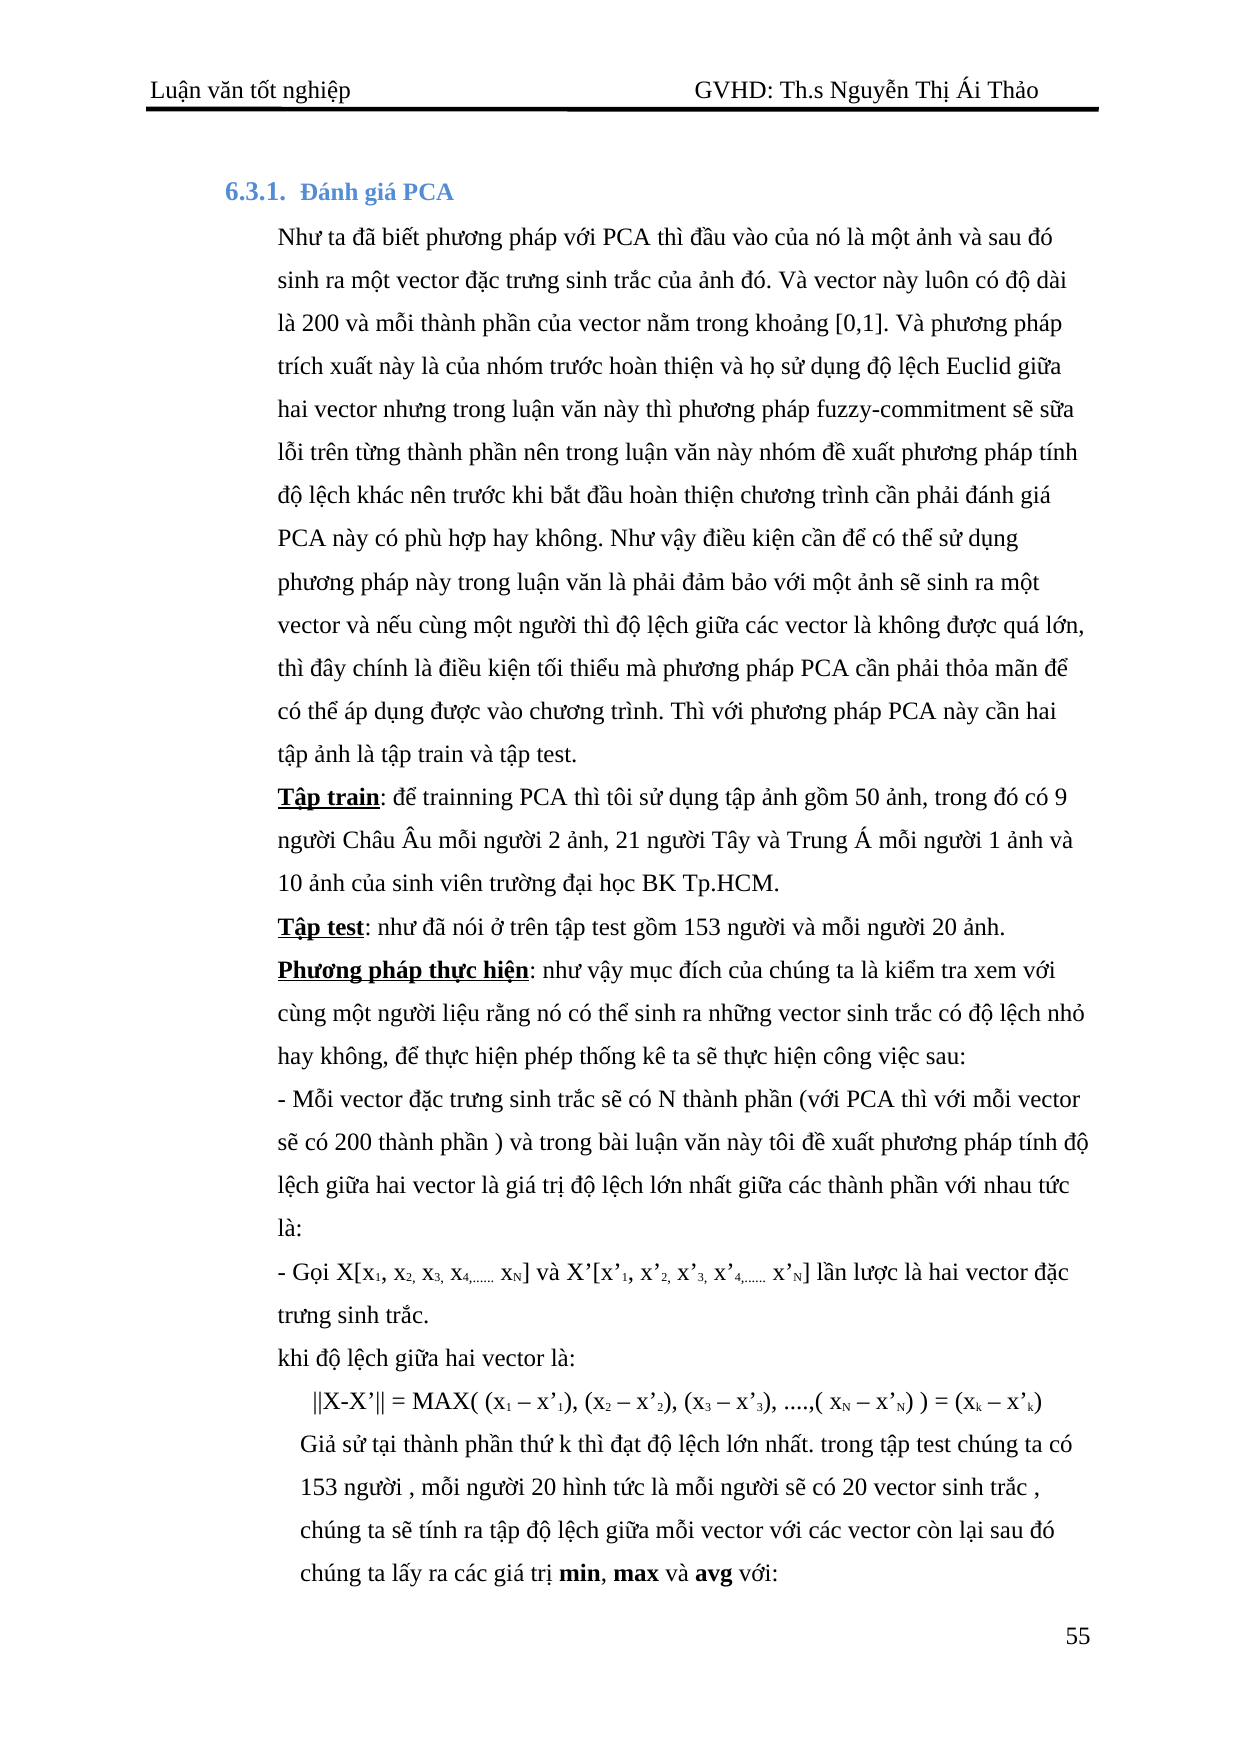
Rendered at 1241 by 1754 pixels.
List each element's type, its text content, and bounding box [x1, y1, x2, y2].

list ||X-X’|| = MAX( (x1 – x’1), (x2 – x’2), (x3 – x’3), ....,( xN – x’N) ) = (xk – x’k) [264, 1386, 1090, 1415]
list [300, 1429, 1090, 1587]
list Như ta đã biết phương pháp với PCA thì đầu vào của nó là một ảnh và sau đó sinh ra một vector đặc trưng sinh trắc của ảnh đó. Và vector này luôn có độ dài là 200 và mỗi thành phần của vector nằm trong khoảng [0,1]. Và phương pháp trích xuất này là của nhóm trước hoàn thiện và họ sử dụng độ lệch Euclid giữa hai vector nhưng trong luận văn này thì phương pháp fuzzy-commitment sẽ sữa lỗi trên từng thành phần nên trong luận văn này nhóm đề xuất phương pháp tính độ lệch khác nên trước khi bắt đầu hoàn thiện chương trình cần phải đánh giá PCA này có phù hợp hay không. Như vậy điều kiện cần để có thể sử dụng phương pháp này trong luận văn là phải đảm bảo với một ảnh sẽ sinh ra một vector và nếu cùng một người thì độ lệch giữa các vector là không được quá lớn, thì đây chính là điều kiện tối thiểu mà phương pháp PCA cần phải thỏa mãn để có thể áp dụng được vào chương trình. Thì với phương pháp PCA này cần hai tập ảnh là tập train và tập test. Tập train: để trainning PCA thì tôi sử dụng tập ảnh gồm 50 ảnh, trong đó có 9 người Châu Âu mỗi người 2 ảnh, 21 người Tây và Trung Á mỗi người 1 ảnh và 10 ảnh của sinh viên trường đại học BK Tp.HCM. Tập test: như đã nói ở trên tập test gồm 153 người và mỗi người 20 ảnh. Phương pháp thực hiện: như vậy mục đích của chúng ta là kiểm tra xem với cùng một người liệu rằng nó có thể sinh ra những vector sinh trắc có độ lệch nhỏ hay không, để thực hiện phép thống kê ta sẽ thực hiện công việc sau: - Mỗi vector đặc trưng sinh trắc sẽ có N thành phần (với PCA thì với mỗi vector sẽ có 200 thành phần ) và trong bài luận văn này tôi đề xuất phương pháp tính độ lệch giữa hai vector là giá trị độ lệch lớn nhất giữa các thành phần với nhau tức là: - Gọi X[x1, x2, x3, x4,...... xN] và X’[x’1, x’2, x’3, x’4,...... x’N] lần lược là hai vector đặc trưng sinh trắc. khi độ lệch giữa hai vector là: [277, 222, 1090, 1372]
list Đánh giá PCA [225, 175, 1090, 206]
